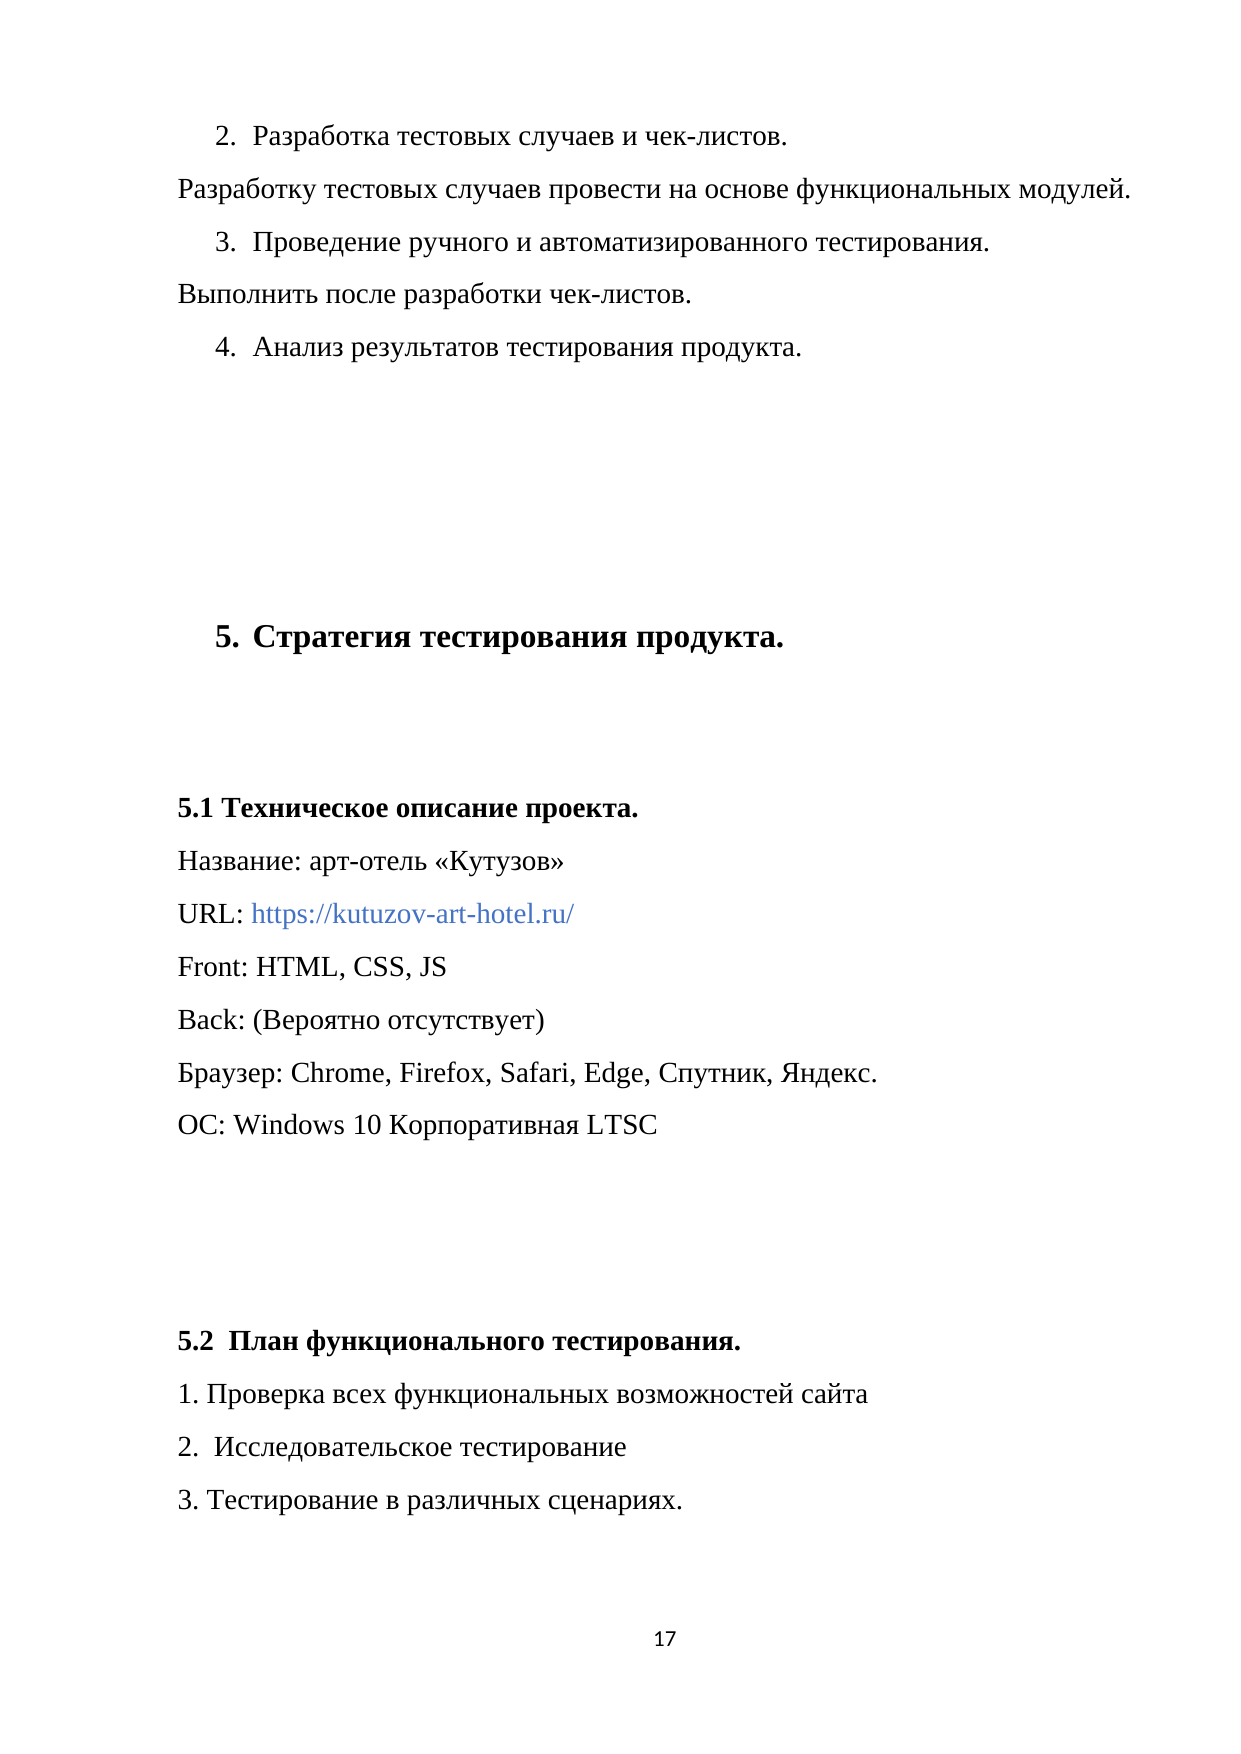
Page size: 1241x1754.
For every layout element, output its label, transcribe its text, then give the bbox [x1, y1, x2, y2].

text 2. Исследовательское тестирование [177, 1429, 1152, 1462]
text 5.2 План функционального тестирования. [177, 1323, 1152, 1357]
list Стратегия тестирования продукта. [215, 617, 1152, 655]
text 3. Тестирование в различных сценариях. [177, 1482, 1152, 1515]
text 1. Проверка всех функциональных возможностей сайта [177, 1376, 1152, 1410]
text Front: HTML, CSS, JS [177, 949, 1152, 983]
text 5.1 Техническое описание проекта. [177, 791, 1152, 824]
text Название: арт-отель «Кутузов» [177, 843, 1152, 877]
text Разработку тестовых случаев провести на основе функциональных модулей. [177, 171, 1152, 204]
text URL: https://kutuzov-art-hotel.ru/ [177, 896, 1152, 930]
list Разработка тестовых случаев и чек-листов. [215, 118, 1152, 152]
text Браузер: Chrome, Firefox, Safari, Edge, Cпутник, Яндекс. [177, 1055, 1152, 1088]
text ОС: Windows 10 Корпоративная LTSC [177, 1107, 1152, 1141]
list Проведение ручного и автоматизированного тестирования. [215, 224, 1152, 257]
list Анализ результатов тестирования продукта. [215, 329, 1152, 363]
text Back: (Вероятно отсутствует) [177, 1002, 1152, 1035]
text Выполнить после разработки чек-листов. [177, 277, 1152, 310]
